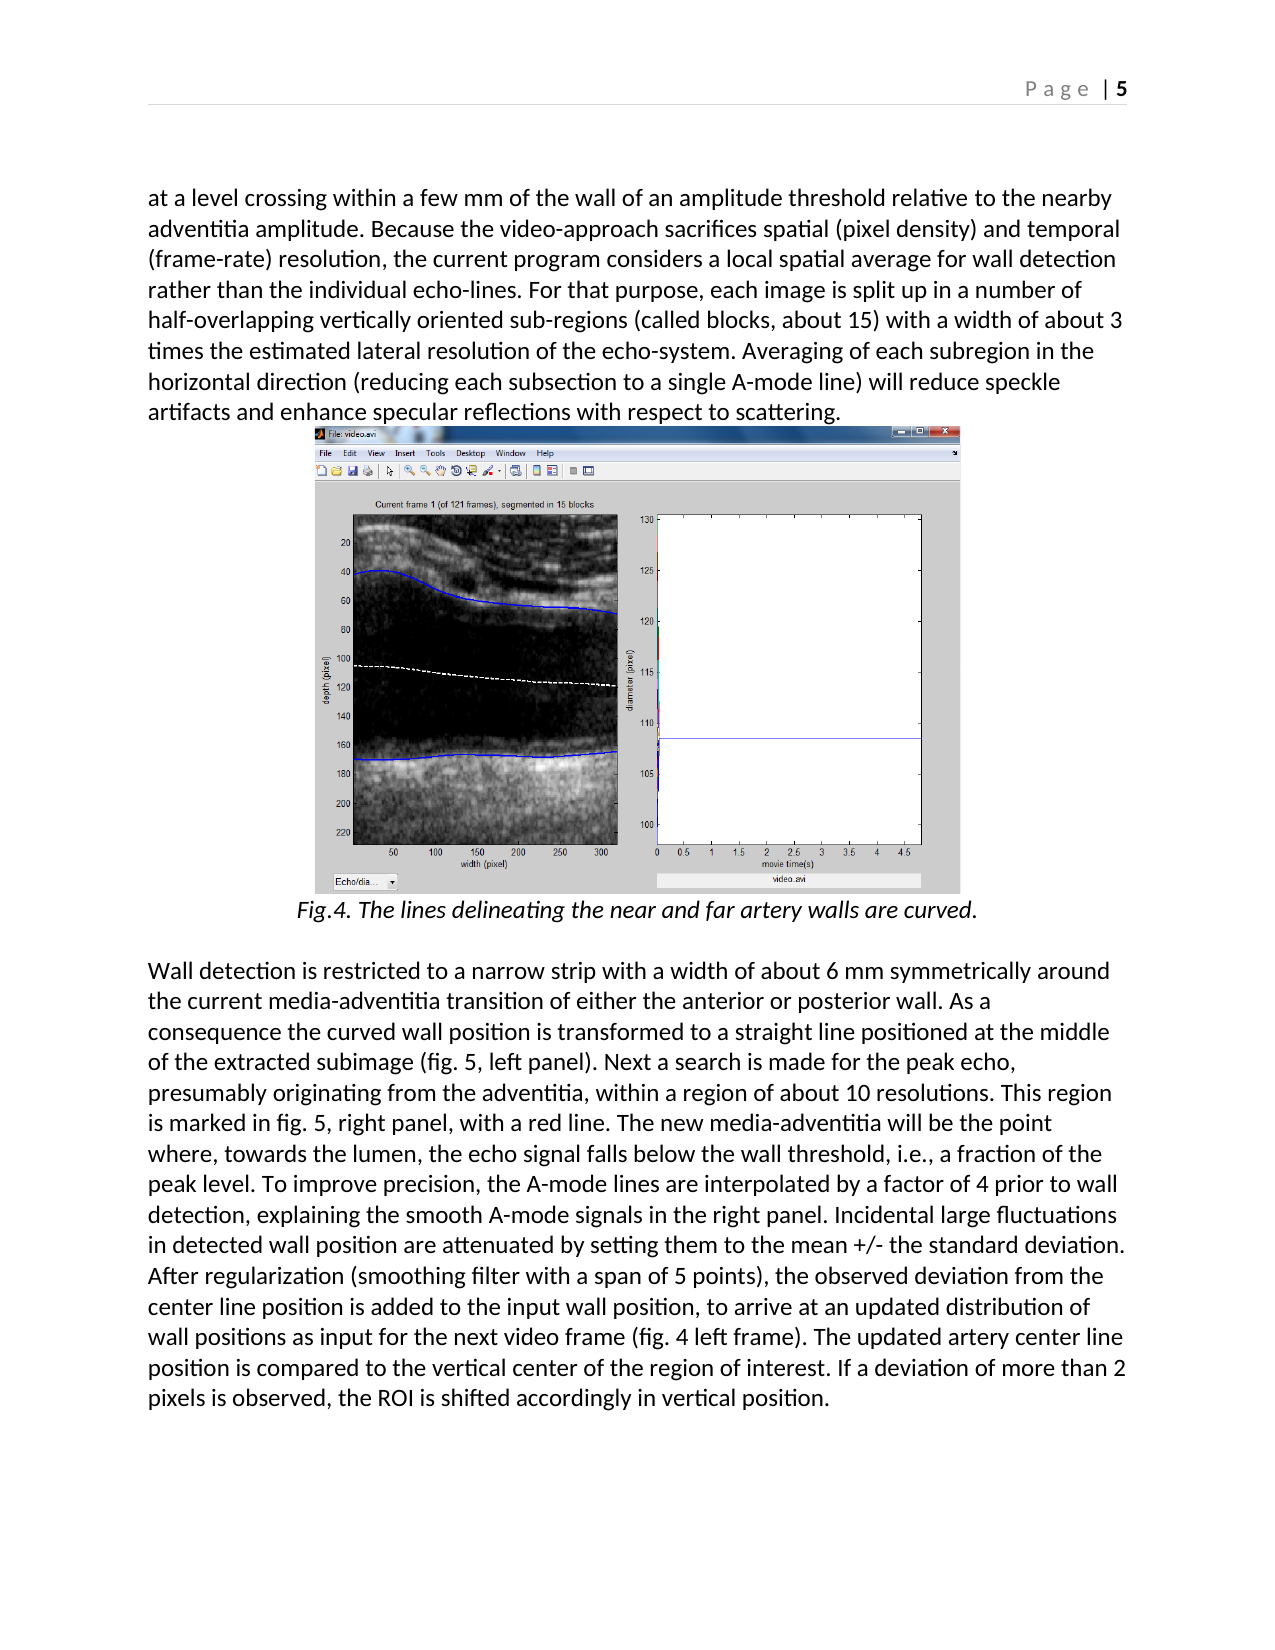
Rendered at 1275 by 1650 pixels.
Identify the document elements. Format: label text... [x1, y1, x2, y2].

text Fig.4. The lines delineating the near and far artery walls are curved. [148, 894, 1127, 924]
text Wall detection is restricted to a narrow strip with a width of about 6 mm symmetrically around the current media-adventitia transition of either the anterior or posterior wall. As a consequence the curved wall position is transformed to a straight line positioned at the middle of the extracted subimage (fig. 5, left panel). Next a search is made for the peak echo, presumably originating from the adventitia, within a region of about 10 resolutions. This region is marked in fig. 5, right panel, with a red line. The new media-adventitia will be the point where, towards the lumen, the echo signal falls below the wall threshold, i.e., a fraction of the peak level. To improve precision, the A-mode lines are interpolated by a factor of 4 prior to wall detection, explaining the smooth A-mode signals in the right panel. Incidental large fluctuations in detected wall position are attenuated by setting them to the mean +/- the standard deviation. After regularization (smoothing filter with a span of 5 points), the observed deviation from the center line position is added to the input wall position, to arrive at an updated distribution of wall positions as input for the next video frame (fig. 4 left frame). The updated artery center line position is compared to the vertical center of the region of interest. If a deviation of more than 2 pixels is observed, the ROI is shifted accordingly in vertical position. [148, 955, 1127, 1413]
picture [314, 426, 961, 894]
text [148, 183, 1127, 427]
